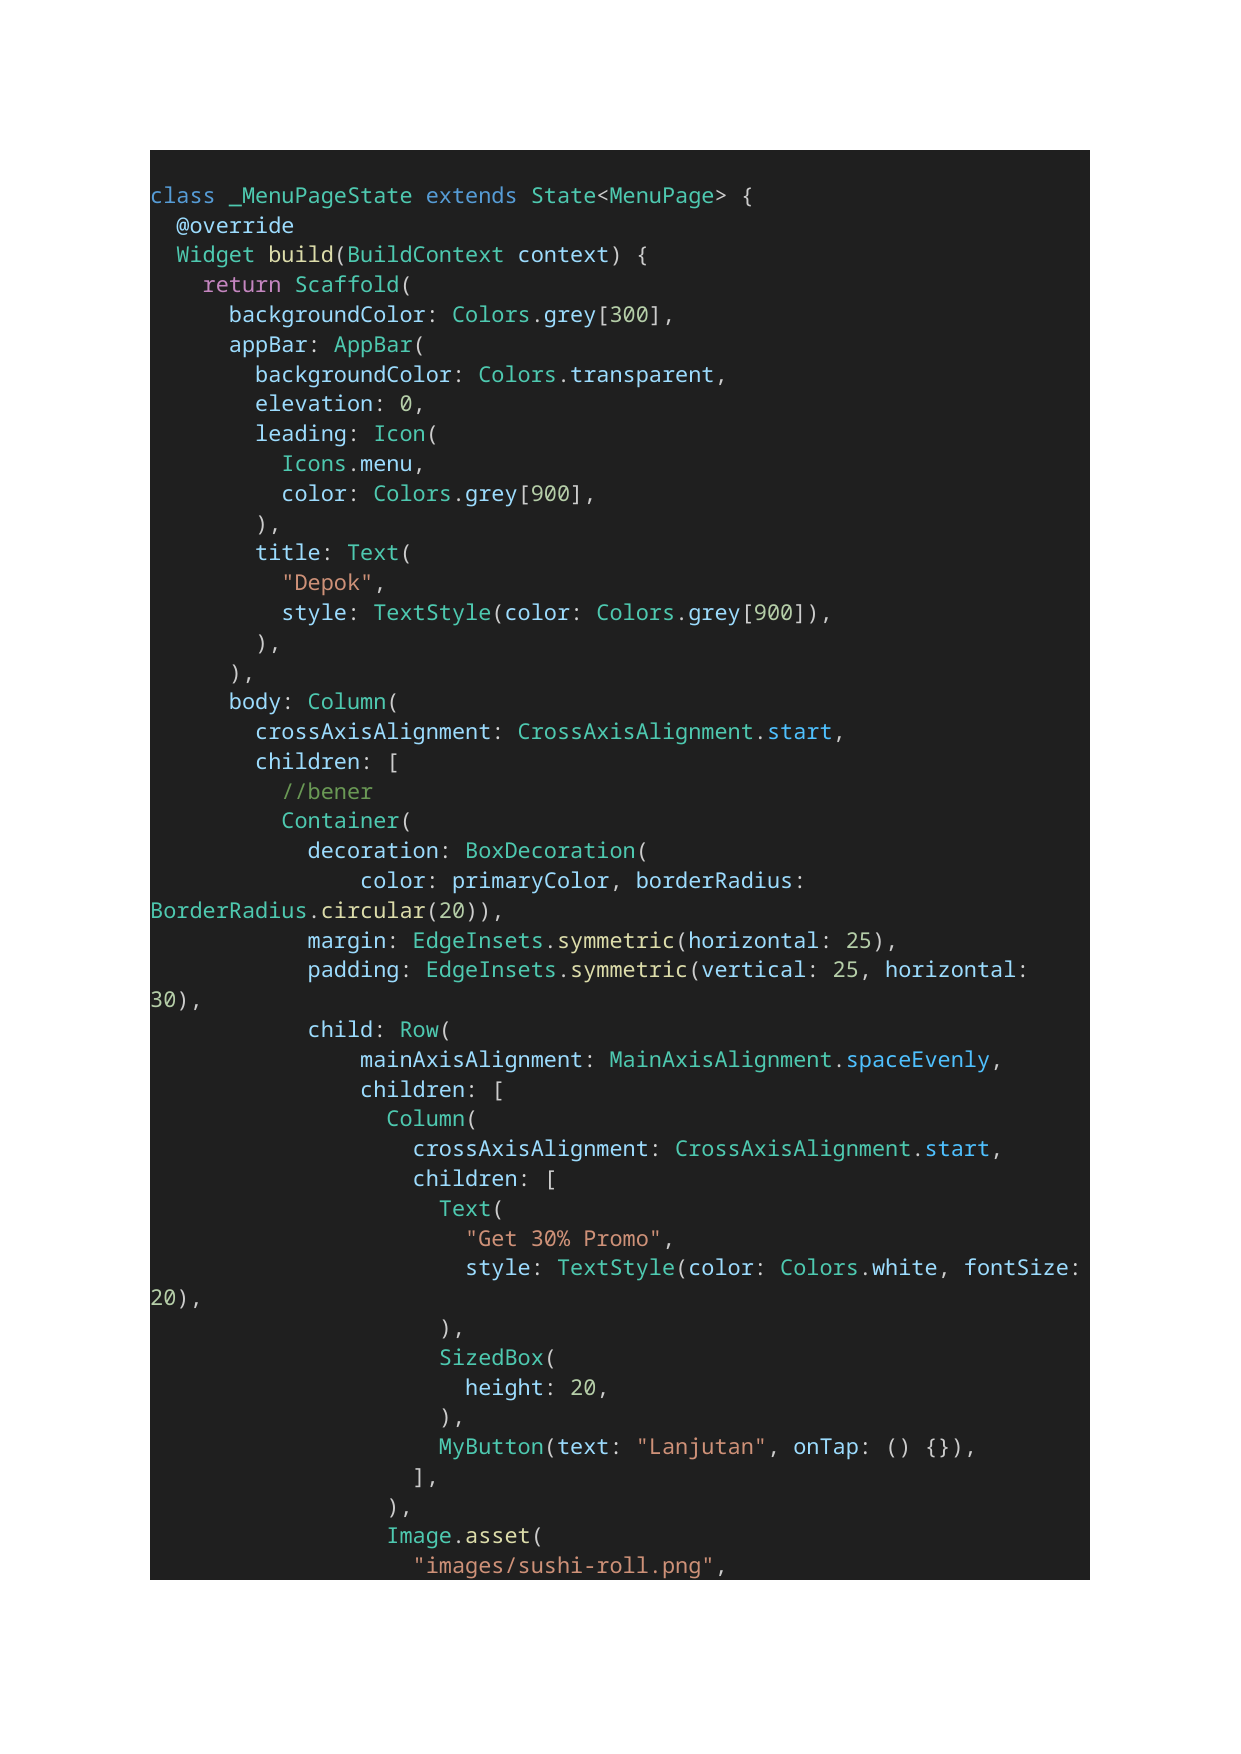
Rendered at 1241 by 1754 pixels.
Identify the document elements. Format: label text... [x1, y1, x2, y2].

text leading: Icon( [150, 418, 1090, 448]
text Text( [150, 1193, 1090, 1222]
text ), [150, 1312, 1090, 1342]
text child: Row( [150, 1014, 1090, 1044]
text class _MenuPageState extends State<MenuPage> { [150, 180, 1090, 209]
text ], [150, 1461, 1090, 1491]
text Icons.menu, [150, 448, 1090, 478]
text color: Colors.grey[900], [150, 478, 1090, 507]
text mainAxisAlignment: MainAxisAlignment.spaceEvenly, [150, 1044, 1090, 1073]
text appBar: AppBar( [150, 329, 1090, 358]
text margin: EdgeInsets.symmetric(horizontal: 25), [150, 924, 1090, 954]
text children: [ [150, 746, 1090, 776]
text crossAxisAlignment: CrossAxisAlignment.start, [150, 1133, 1090, 1163]
text ), [150, 656, 1090, 686]
text children: [ [150, 1163, 1090, 1193]
text ), [150, 627, 1090, 656]
text //bener [150, 776, 1090, 805]
text "Get 30% Promo", [150, 1222, 1090, 1252]
text elevation: 0, [150, 388, 1090, 418]
text SizedBox( [150, 1342, 1090, 1371]
text ), [150, 1401, 1090, 1431]
text backgroundColor: Colors.transparent, [150, 358, 1090, 388]
text MyButton(text: "Lanjutan", onTap: () {}), [150, 1431, 1090, 1461]
text Container( [150, 805, 1090, 835]
text Widget build(BuildContext context) { [150, 239, 1090, 269]
text ), [150, 507, 1090, 537]
text @override [150, 209, 1090, 239]
text title: Text( [150, 537, 1090, 567]
text return Scaffold( [150, 269, 1090, 299]
text color: primaryColor, borderRadius: BorderRadius.circular(20)), [150, 865, 1090, 924]
text padding: EdgeInsets.symmetric(vertical: 25, horizontal: 30), [150, 954, 1090, 1014]
text body: Column( [150, 686, 1090, 716]
text height: 20, [150, 1371, 1090, 1401]
text style: TextStyle(color: Colors.white, fontSize: 20), [150, 1252, 1090, 1312]
text decoration: BoxDecoration( [150, 835, 1090, 865]
text Column( [150, 1103, 1090, 1133]
text Image.asset( [150, 1520, 1090, 1550]
text children: [ [150, 1073, 1090, 1103]
text crossAxisAlignment: CrossAxisAlignment.start, [150, 716, 1090, 746]
text style: TextStyle(color: Colors.grey[900]), [150, 597, 1090, 627]
text ), [150, 1491, 1090, 1520]
text backgroundColor: Colors.grey[300], [150, 299, 1090, 329]
text "Depok", [150, 567, 1090, 597]
text "images/sushi-roll.png", [150, 1550, 1090, 1580]
